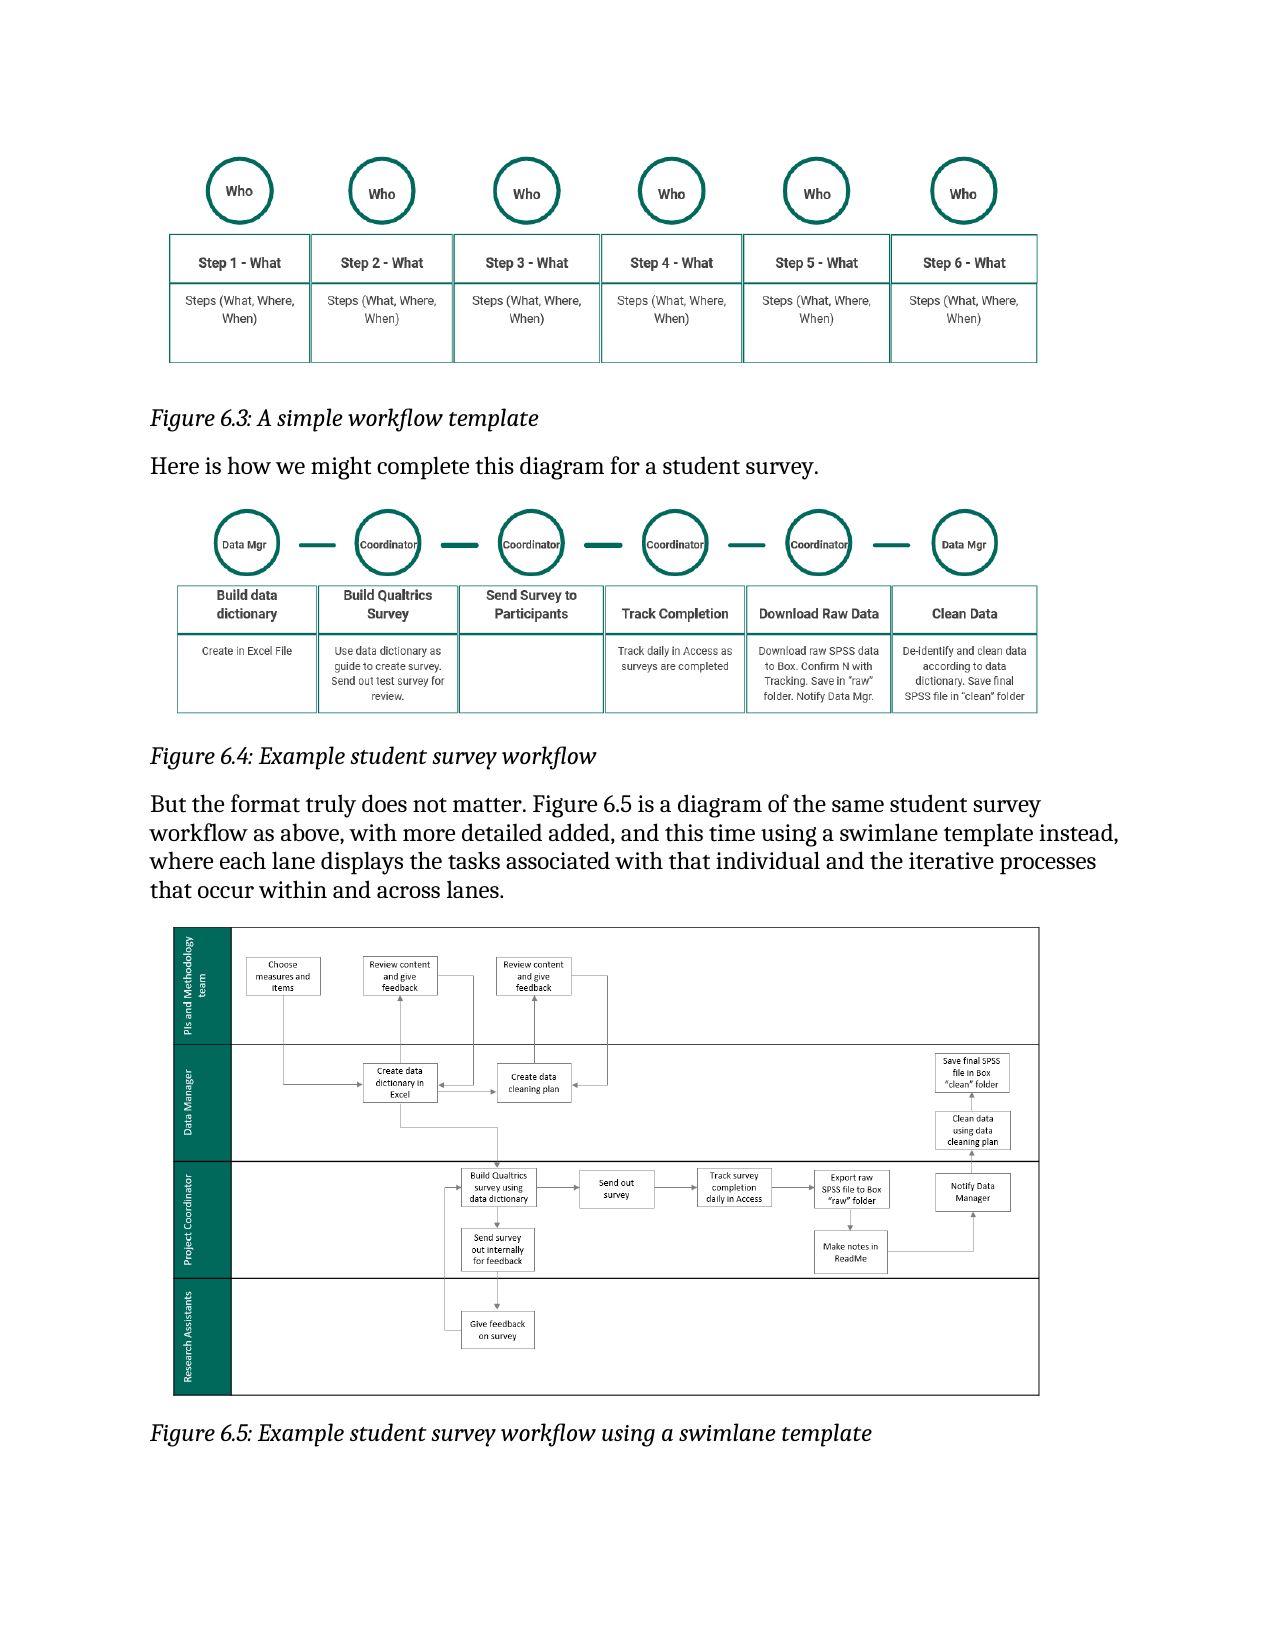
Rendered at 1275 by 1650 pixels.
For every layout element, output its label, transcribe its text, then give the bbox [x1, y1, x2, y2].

text Figure 6.3: A simple workflow template [150, 404, 1125, 433]
picture [168, 150, 1044, 384]
picture [168, 499, 1044, 722]
text Figure 6.4: Example student survey workflow [150, 742, 1125, 771]
text But the format truly does not matter. Figure 6.5 is a diagram of the same student survey workflow as above, with more detailed added, and this time using a swimlane template instead, where each lane displays the tasks associated with that individual and the iterative processes that occur within and across lanes. [150, 790, 1125, 905]
text Here is how we might complete this diagram for a student survey. [150, 452, 1125, 481]
text Figure 6.5: Example student survey workflow using a swimlane template [150, 1419, 1125, 1448]
picture [168, 923, 1044, 1399]
